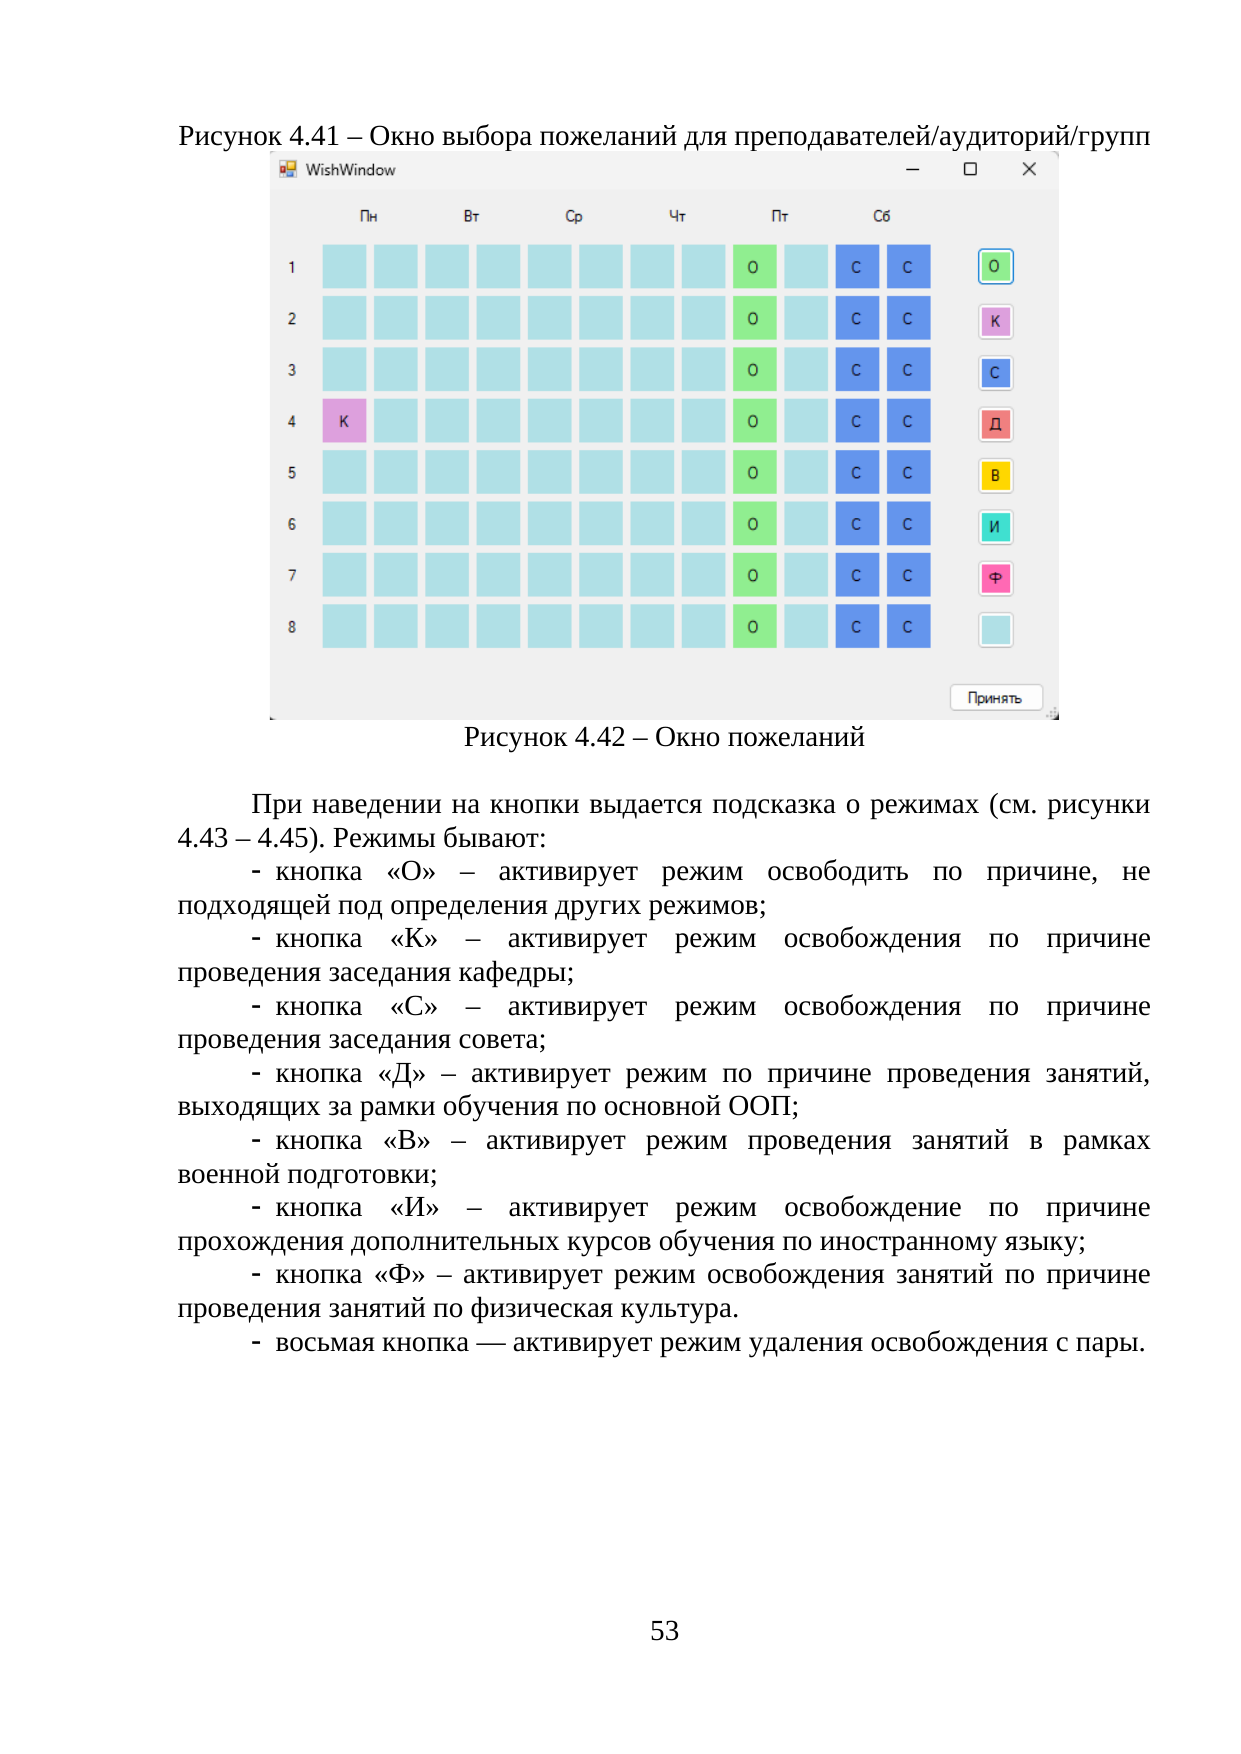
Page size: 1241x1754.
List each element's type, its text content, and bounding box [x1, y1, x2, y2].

list восьмая кнопка — активирует режим удаления освобождения с пары. [177, 1324, 1152, 1357]
text При наведении на кнопки выдается подсказка о режимах (см. рисунки 4.43 – 4.45). Режимы бывают: [177, 786, 1152, 853]
list кнопка «Ф» – активирует режим освобождения занятий по причине проведения занятий по физическая культура. [177, 1256, 1152, 1324]
list кнопка «И» – активирует режим освобождение по причине прохождения дополнительных курсов обучения по иностранному языку; [177, 1189, 1152, 1256]
picture [269, 151, 1059, 720]
list кнопка «О» – активирует режим освободить по причине, не подходящей под определения других режимов; [177, 853, 1152, 921]
list кнопка «В» – активирует режим проведения занятий в рамках военной подготовки; [177, 1122, 1152, 1189]
list кнопка «С» – активирует режим освобождения по причине проведения заседания совета; [177, 988, 1152, 1055]
text Рисунок 4.41 – Окно выбора пожеланий для преподавателей/аудиторий/групп [177, 118, 1152, 152]
text Рисунок 4.42 – Окно пожеланий [177, 719, 1152, 753]
list кнопка «К» – активирует режим освобождения по причине проведения заседания кафедры; [177, 921, 1152, 988]
list кнопка «Д» – активирует режим по причине проведения занятий, выходящих за рамки обучения по основной ООП; [177, 1055, 1152, 1122]
